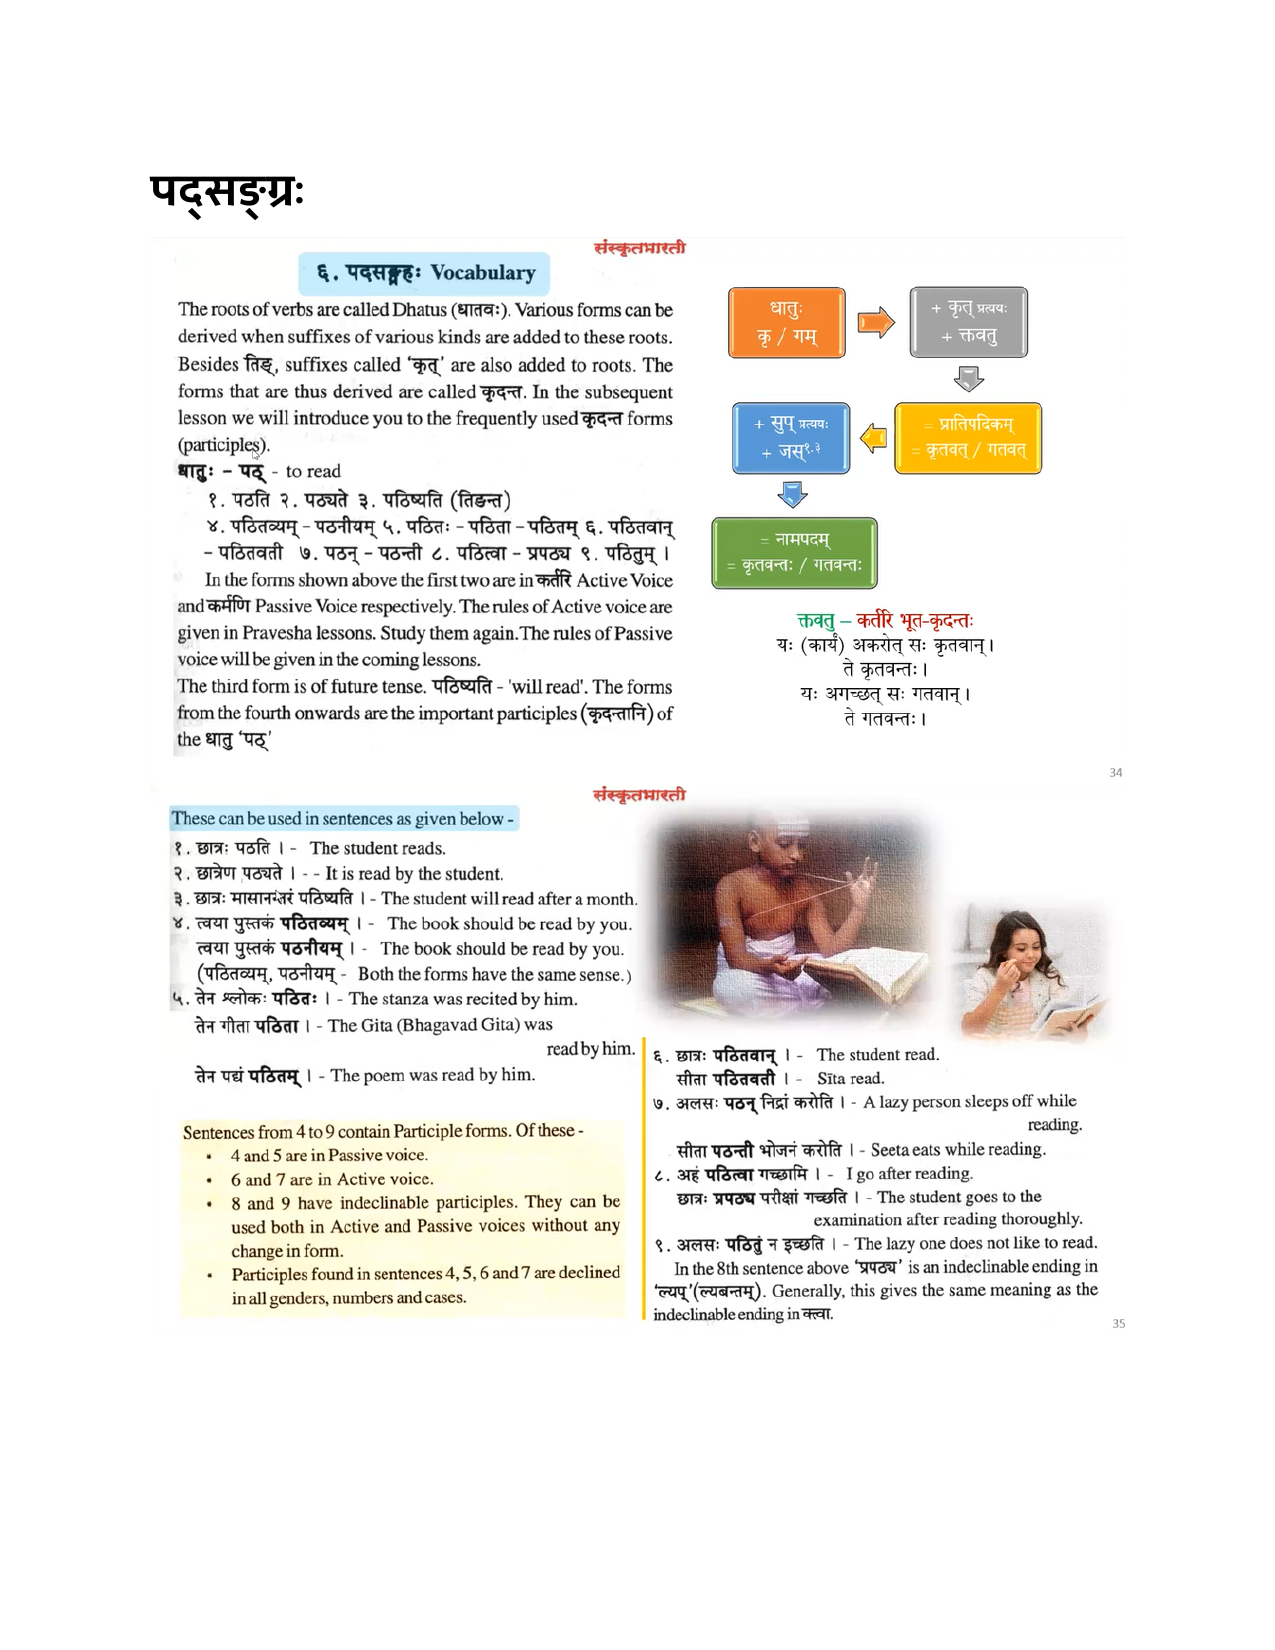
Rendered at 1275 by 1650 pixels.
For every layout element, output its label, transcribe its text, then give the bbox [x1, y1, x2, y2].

subtitle पद्सङ्ग्रः [150, 150, 1125, 225]
picture [150, 785, 1125, 1336]
picture [150, 237, 1125, 782]
